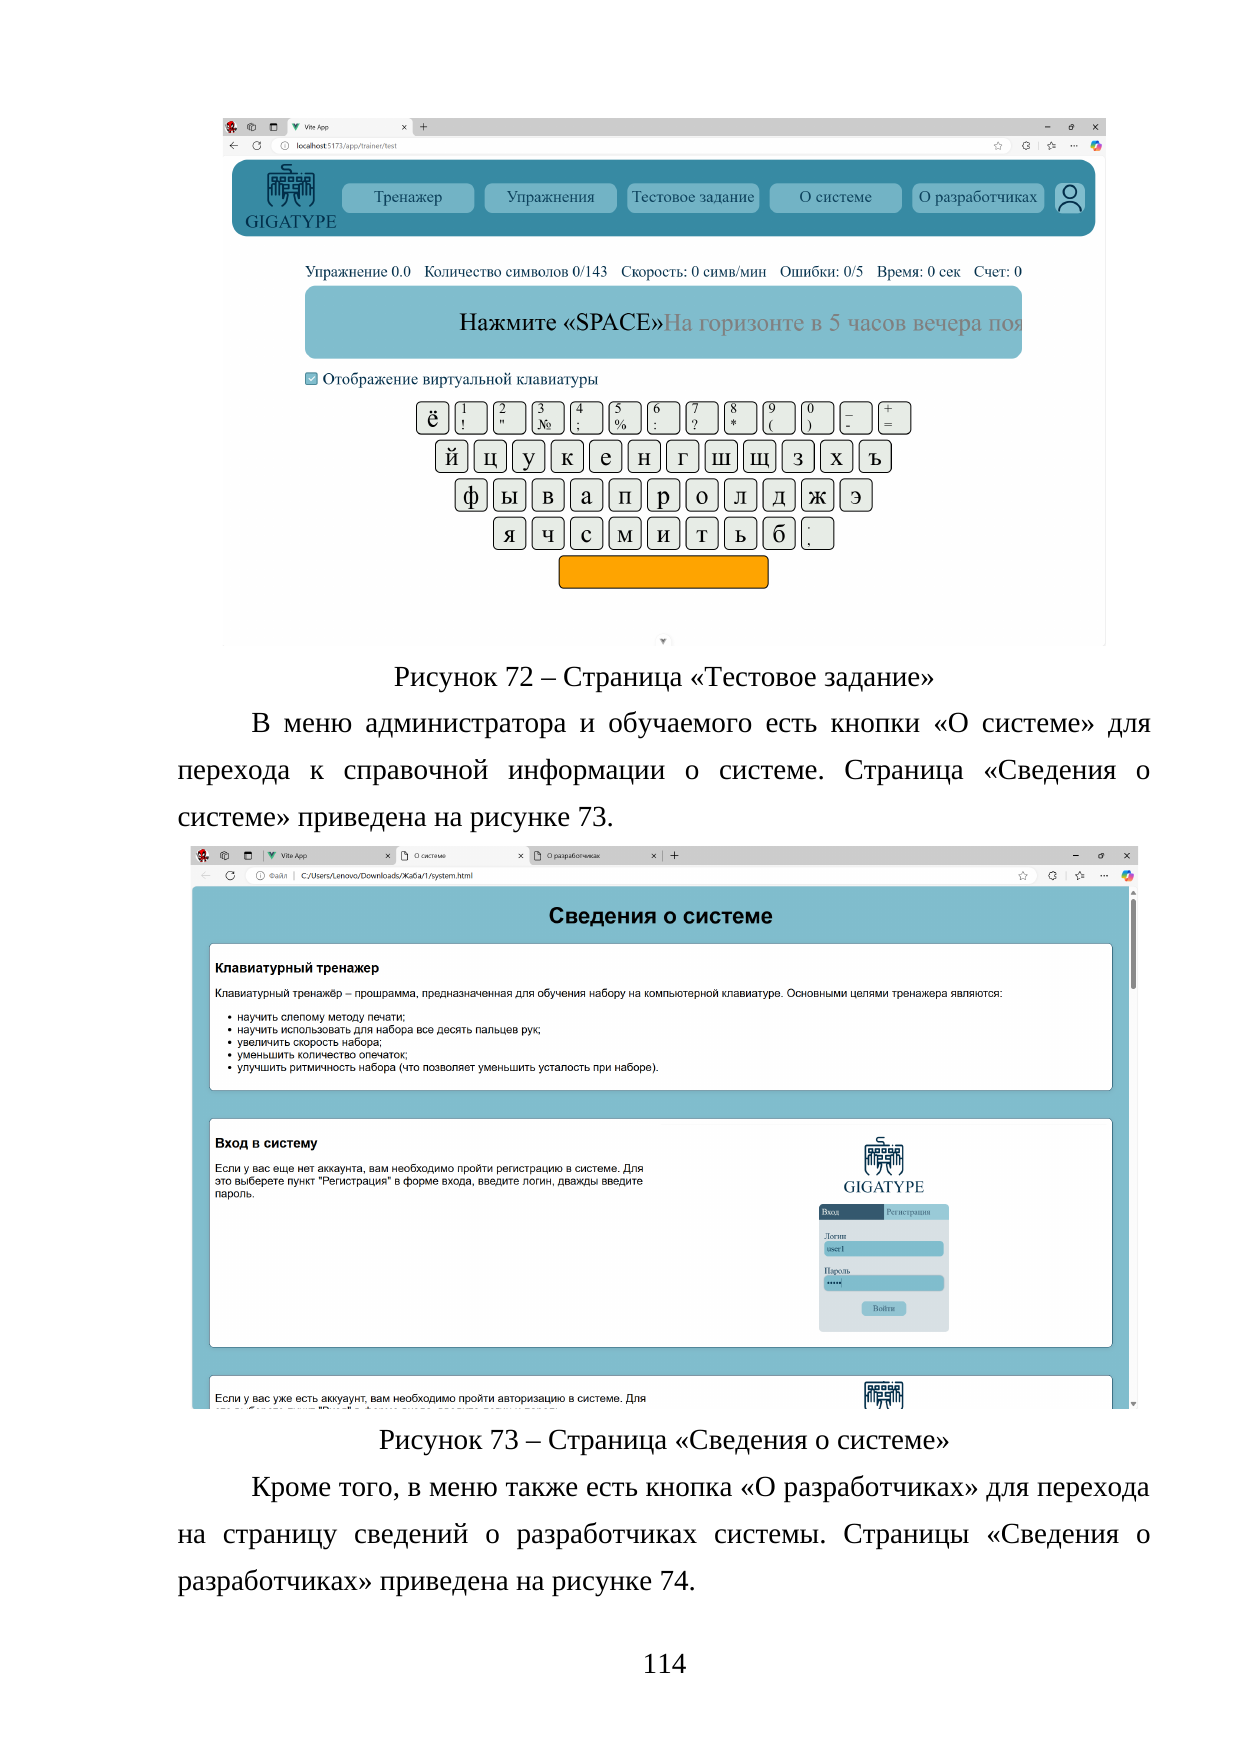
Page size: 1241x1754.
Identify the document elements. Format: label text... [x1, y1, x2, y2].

text В меню администратора и обучаемого есть кнопки «О системе» для перехода к справочной информации о системе. Страница «Сведения о системе» приведена на рисунке 73. [177, 706, 1152, 833]
text Кроме того, в меню также есть кнопка «О разработчиках» для перехода на страницу сведений о разработчиках системы. Страницы «Сведения о разработчиках» приведена на рисунке 74. [177, 1469, 1152, 1597]
picture [222, 118, 1106, 646]
picture [190, 846, 1139, 1409]
